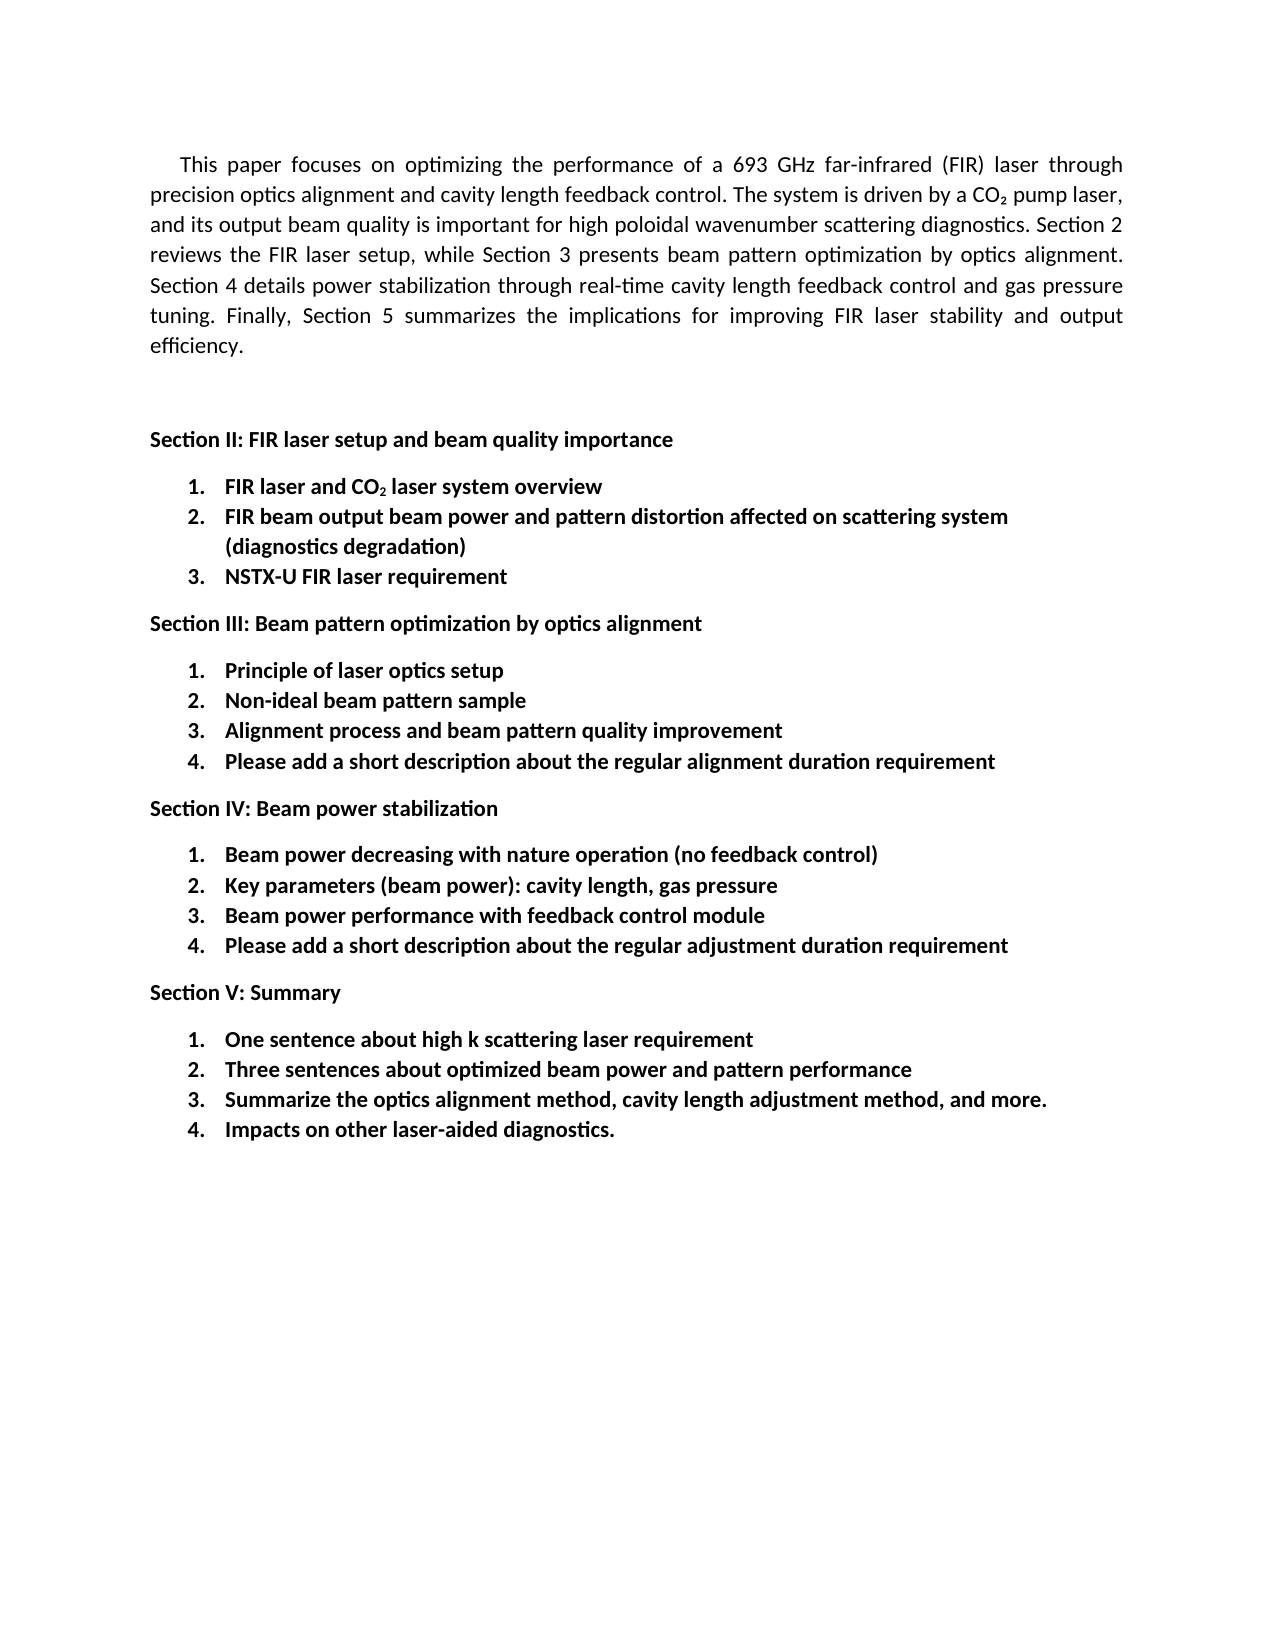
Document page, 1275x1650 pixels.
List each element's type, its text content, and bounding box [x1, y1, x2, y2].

list Non-ideal beam pattern sample [187, 686, 1125, 714]
text Section IV: Beam power stabilization [150, 794, 1125, 822]
list Summarize the optics alignment method, cavity length adjustment method, and more. [187, 1085, 1125, 1113]
list Principle of laser optics setup [187, 656, 1125, 684]
list NSTX-U FIR laser requirement [187, 562, 1125, 591]
list Beam power decreasing with nature operation (no feedback control) [187, 841, 1125, 869]
text Section V: Summary [150, 978, 1125, 1006]
list Please add a short description about the regular alignment duration requirement [187, 747, 1125, 775]
list FIR beam output beam power and pattern distortion affected on scattering system (diagnostics degradation) [187, 502, 1125, 560]
list Key parameters (beam power): cavity length, gas pressure [187, 871, 1125, 899]
text This paper focuses on optimizing the performance of a 693 GHz far-infrared (FIR) laser through precision optics alignment and cavity length feedback control. The system is driven by a CO₂ pump laser, and its output beam quality is important for high poloidal wavenumber scattering diagnostics. Section 2 reviews the FIR laser setup, while Section 3 presents beam pattern optimization by optics alignment. Section 4 details power stabilization through real-time cavity length feedback control and gas pressure tuning. Finally, Section 5 summarizes the implications for improving FIR laser stability and output efficiency. [150, 150, 1125, 359]
list FIR laser and CO2 laser system overview [187, 472, 1125, 500]
list Three sentences about optimized beam power and pattern performance [187, 1055, 1125, 1083]
list One sentence about high k scattering laser requirement [187, 1025, 1125, 1053]
text Section II: FIR laser setup and beam quality importance [150, 425, 1125, 453]
list Beam power performance with feedback control module [187, 901, 1125, 929]
text Section III: Beam pattern optimization by optics alignment [150, 609, 1125, 637]
list Impacts on other laser-aided diagnostics. [187, 1116, 1125, 1144]
list Please add a short description about the regular adjustment duration requirement [187, 931, 1125, 959]
list Alignment process and beam pattern quality improvement [187, 717, 1125, 745]
